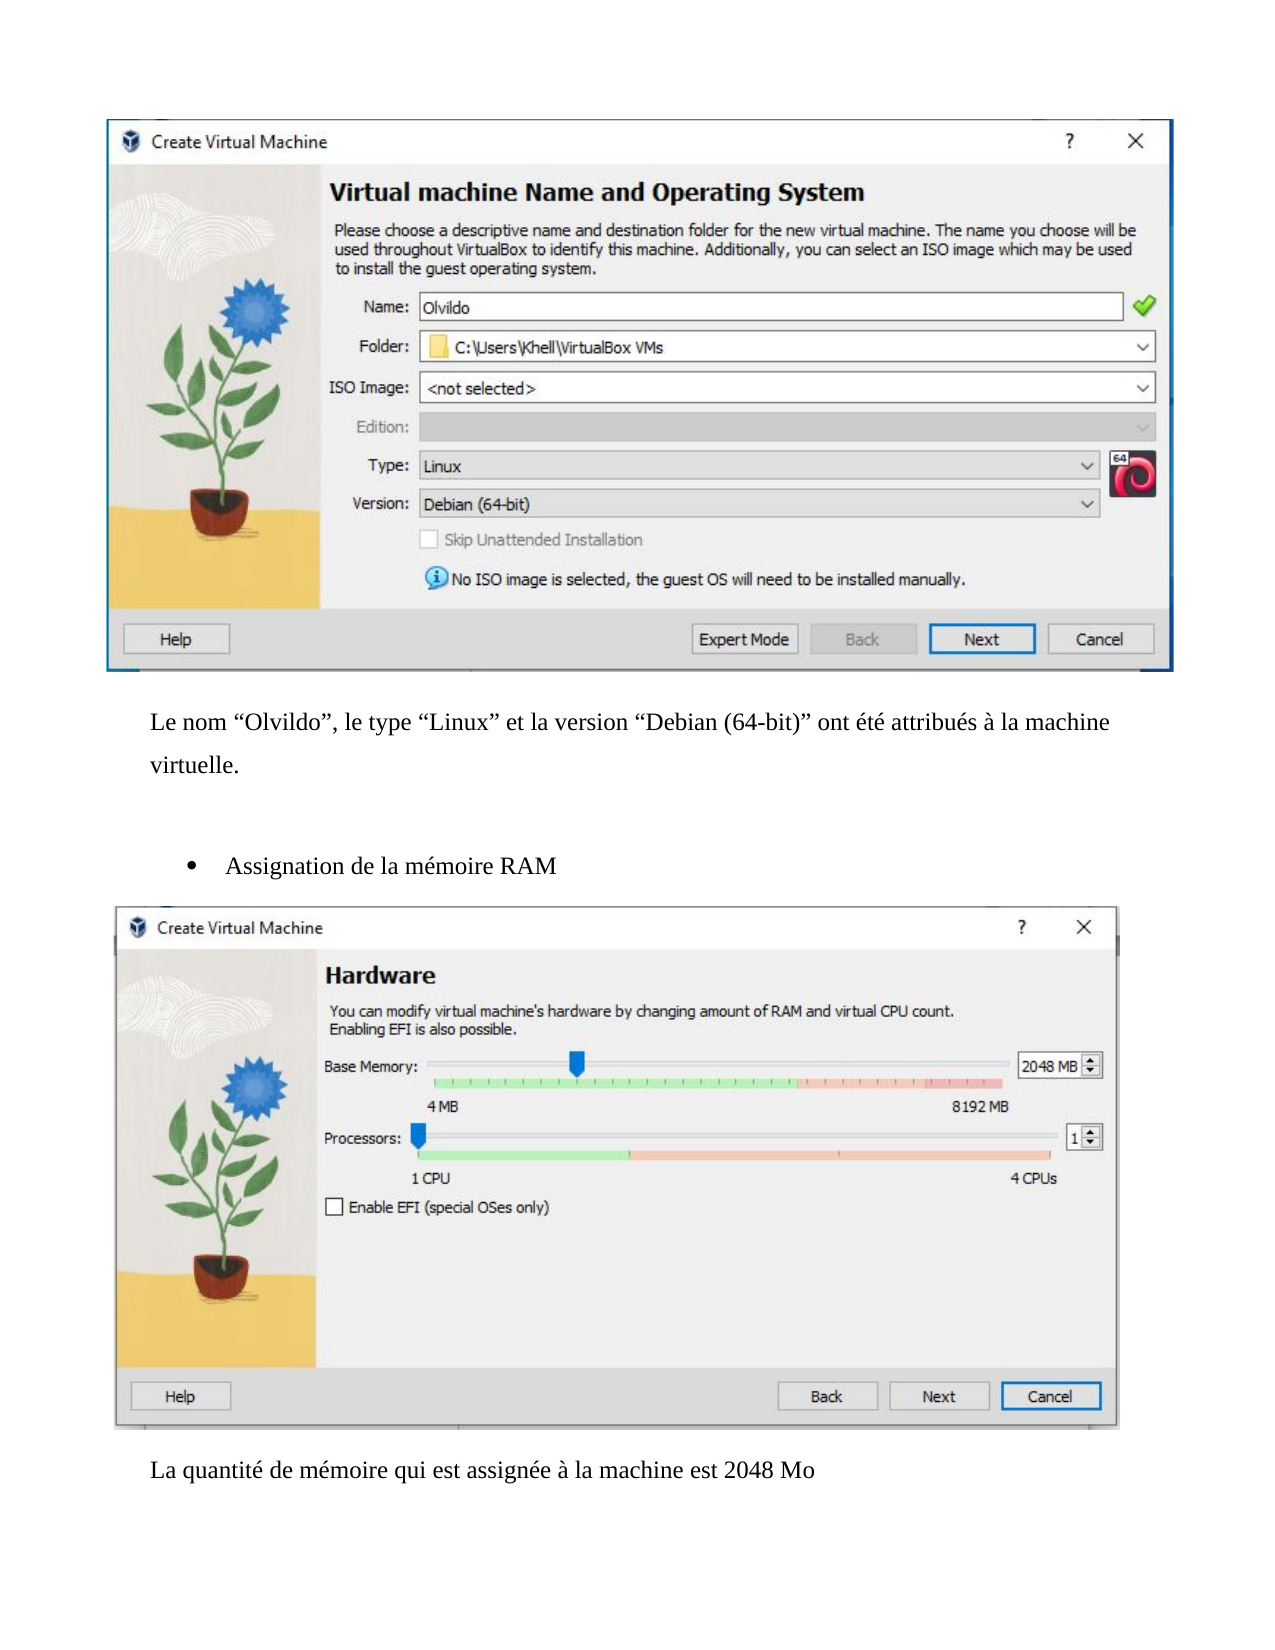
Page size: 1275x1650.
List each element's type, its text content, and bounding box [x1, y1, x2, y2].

list Assignation de la mémoire RAM [187, 851, 1125, 880]
text La quantité de mémoire qui est assignée à la machine est 2048 Mo [150, 1455, 1125, 1484]
picture [113, 906, 1120, 1430]
text Le nom “Olvildo”, le type “Linux” et la version “Debian (64-bit)” ont été attribués à la machine virtuelle. [150, 707, 1125, 779]
picture [106, 119, 1174, 672]
